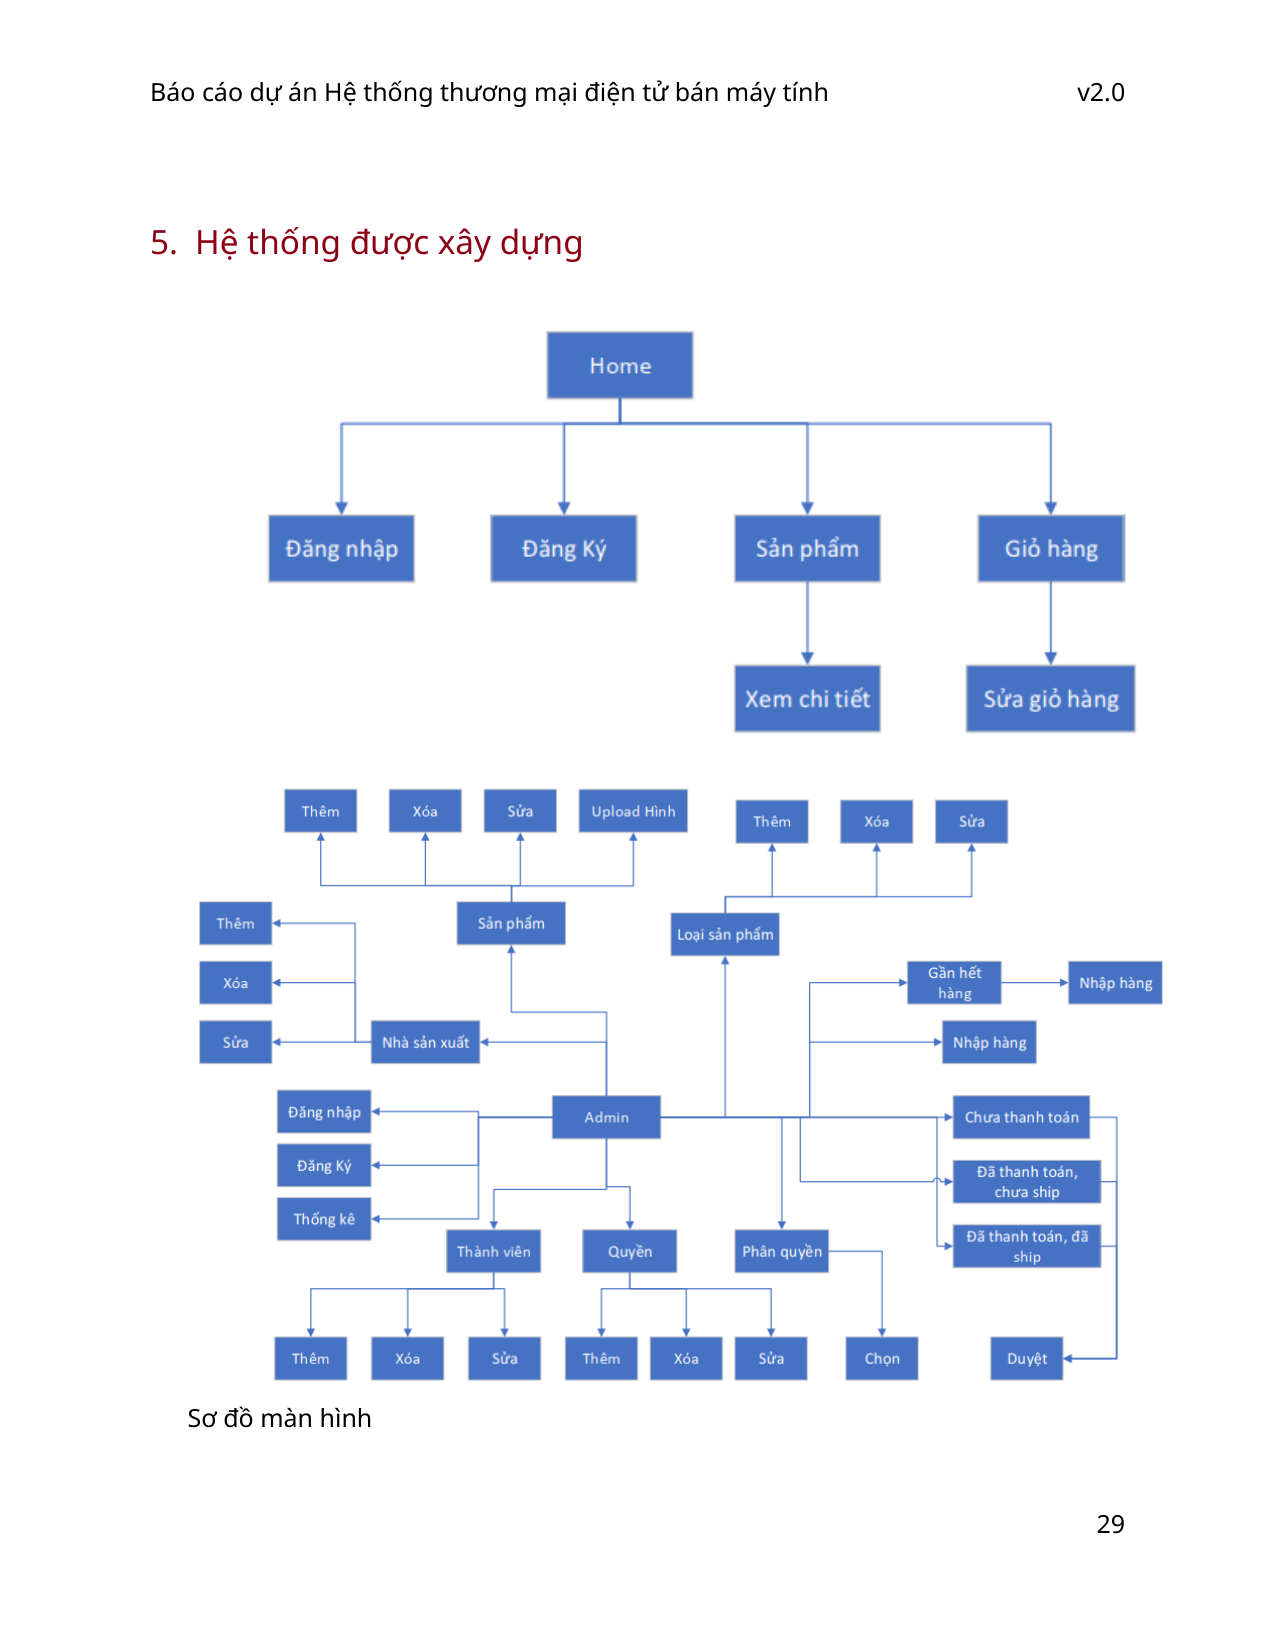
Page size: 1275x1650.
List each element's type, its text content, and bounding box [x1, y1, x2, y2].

picture [187, 275, 1163, 759]
picture [187, 766, 1163, 1392]
subtitle Hệ thống được xây dựng [150, 219, 1125, 264]
text Sơ đồ màn hình [187, 1400, 1125, 1434]
